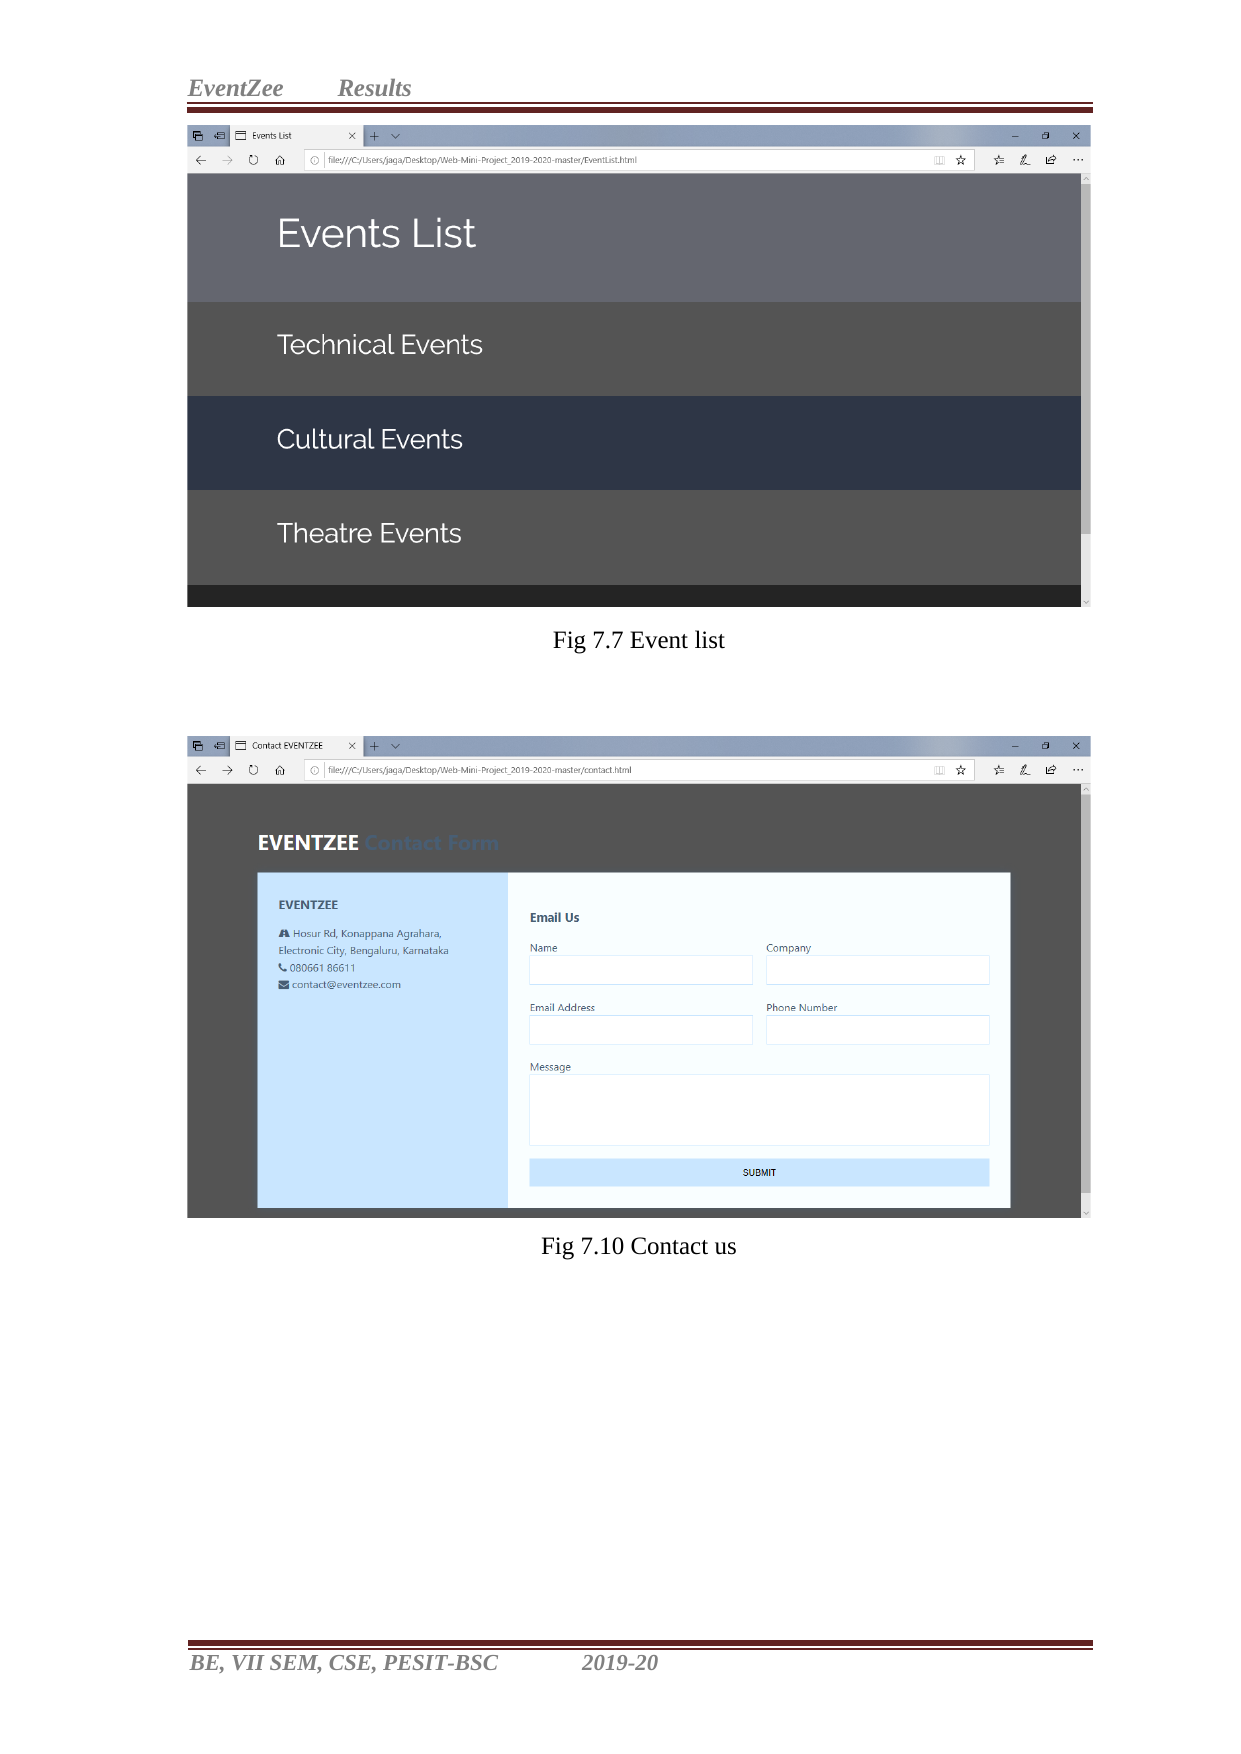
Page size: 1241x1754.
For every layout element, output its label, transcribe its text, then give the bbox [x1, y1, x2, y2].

picture [187, 736, 1091, 1218]
text Fig 7.10 Contact us [187, 1231, 1090, 1260]
text Fig 7.7 Event list [187, 626, 1090, 654]
picture [187, 125, 1091, 607]
